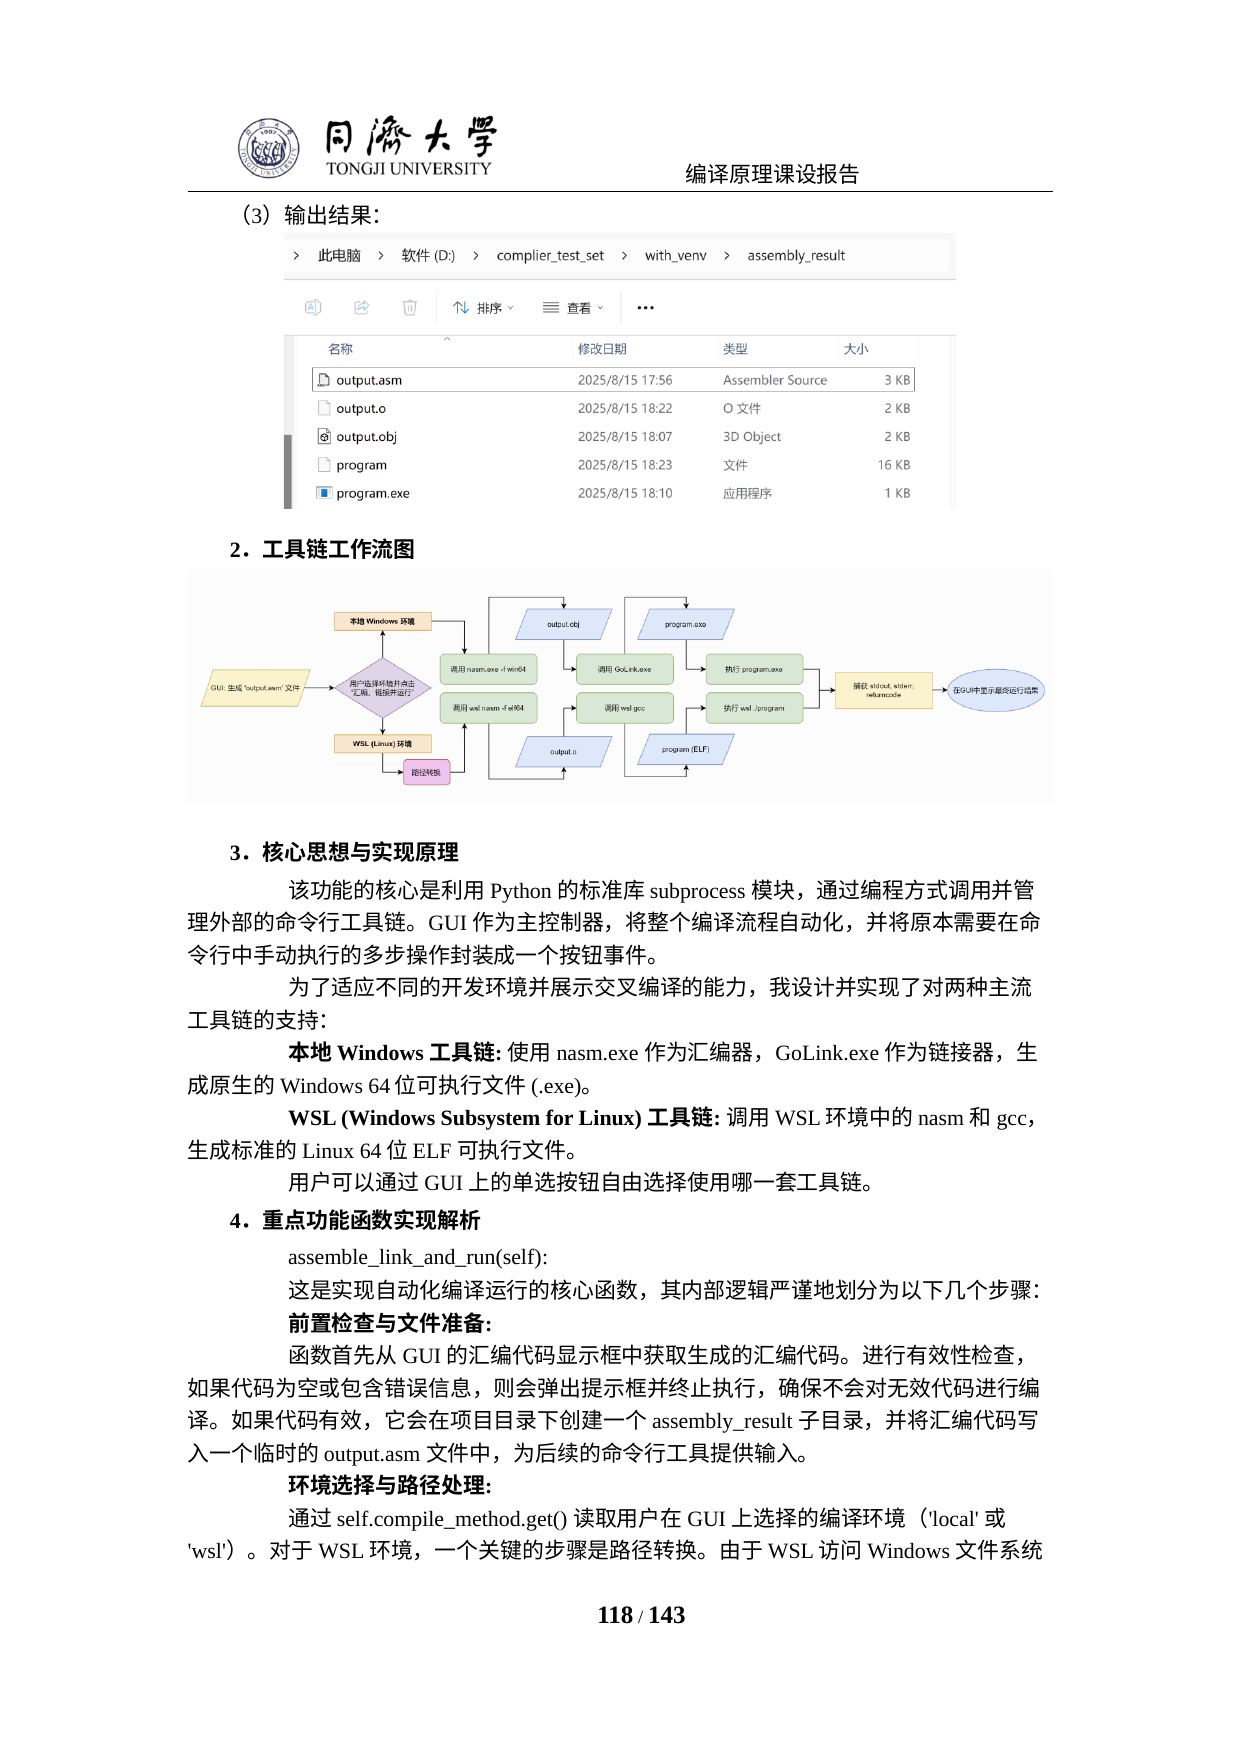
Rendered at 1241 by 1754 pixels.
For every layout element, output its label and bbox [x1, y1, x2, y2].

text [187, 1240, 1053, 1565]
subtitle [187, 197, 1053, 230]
picture [188, 569, 1053, 802]
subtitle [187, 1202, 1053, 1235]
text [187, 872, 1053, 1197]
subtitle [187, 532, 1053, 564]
picture [283, 233, 957, 509]
picture [231, 110, 503, 183]
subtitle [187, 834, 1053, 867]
